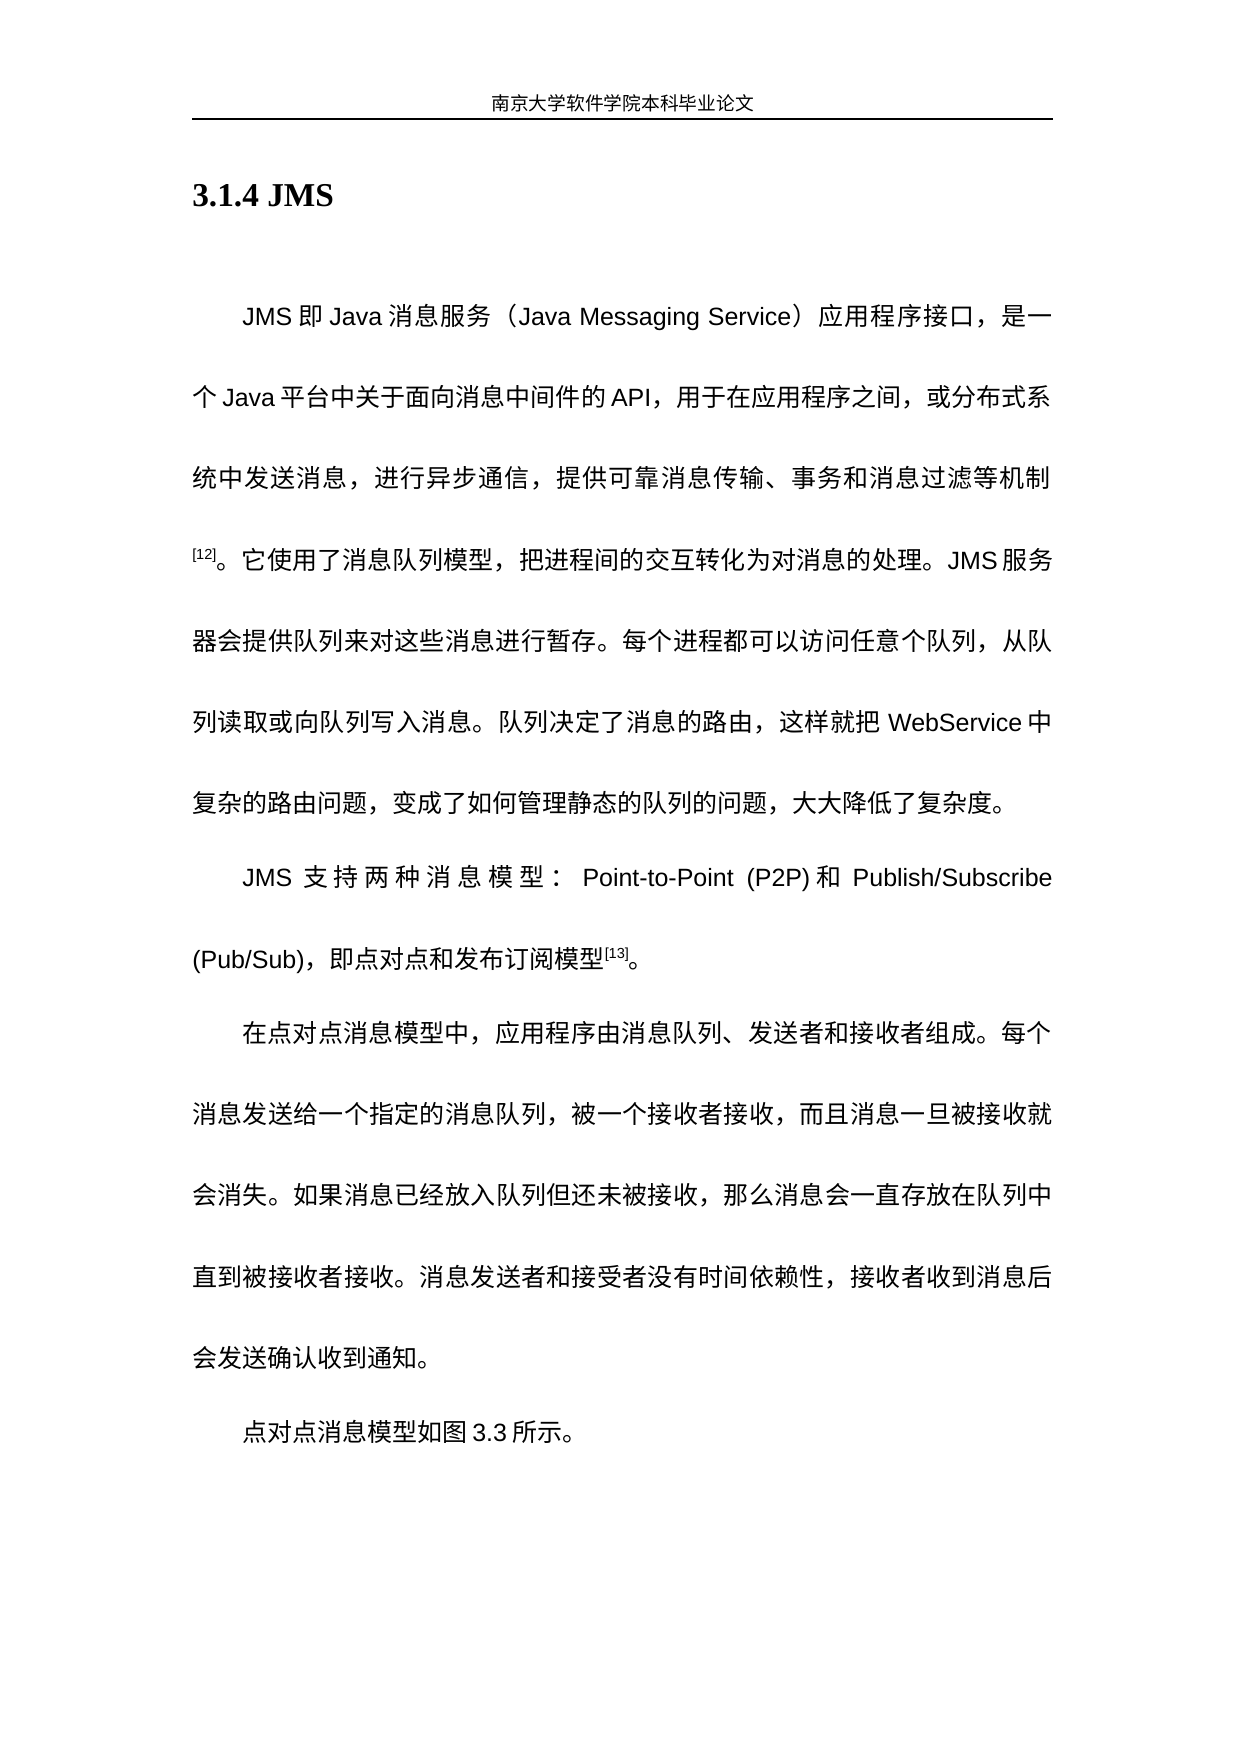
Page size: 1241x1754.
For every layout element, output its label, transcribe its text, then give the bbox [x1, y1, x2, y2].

text JMS支持两种消息模型：Point-to-Point (P2P)和Publish/Subscribe (Pub/Sub)，即点对点和发布订阅模型[13]。 [192, 843, 1053, 990]
subtitle 3.1.4 JMS [192, 162, 1053, 227]
text 在点对点消息模型中，应用程序由消息队列、发送者和接收者组成。每个消息发送给一个指定的消息队列，被一个接收者接收，而且消息一旦被接收就会消失。如果消息已经放入队列但还未被接收，那么消息会一直存放在队列中直到被接收者接收。消息发送者和接受者没有时间依赖性，接收者收到消息后会发送确认收到通知。 [192, 999, 1053, 1389]
text JMS即Java消息服务（Java Messaging Service）应用程序接口，是一个Java平台中关于面向消息中间件的API，用于在应用程序之间，或分布式系统中发送消息，进行异步通信，提供可靠消息传输、事务和消息过滤等机制[12]。它使用了消息队列模型，把进程间的交互转化为对消息的处理。JMS服务器会提供队列来对这些消息进行暂存。每个进程都可以访问任意个队列，从队列读取或向队列写入消息。队列决定了消息的路由，这样就把WebService中复杂的路由问题，变成了如何管理静态的队列的问题，大大降低了复杂度。 [192, 282, 1053, 834]
text 点对点消息模型如图3.3所示。 [192, 1398, 1053, 1463]
